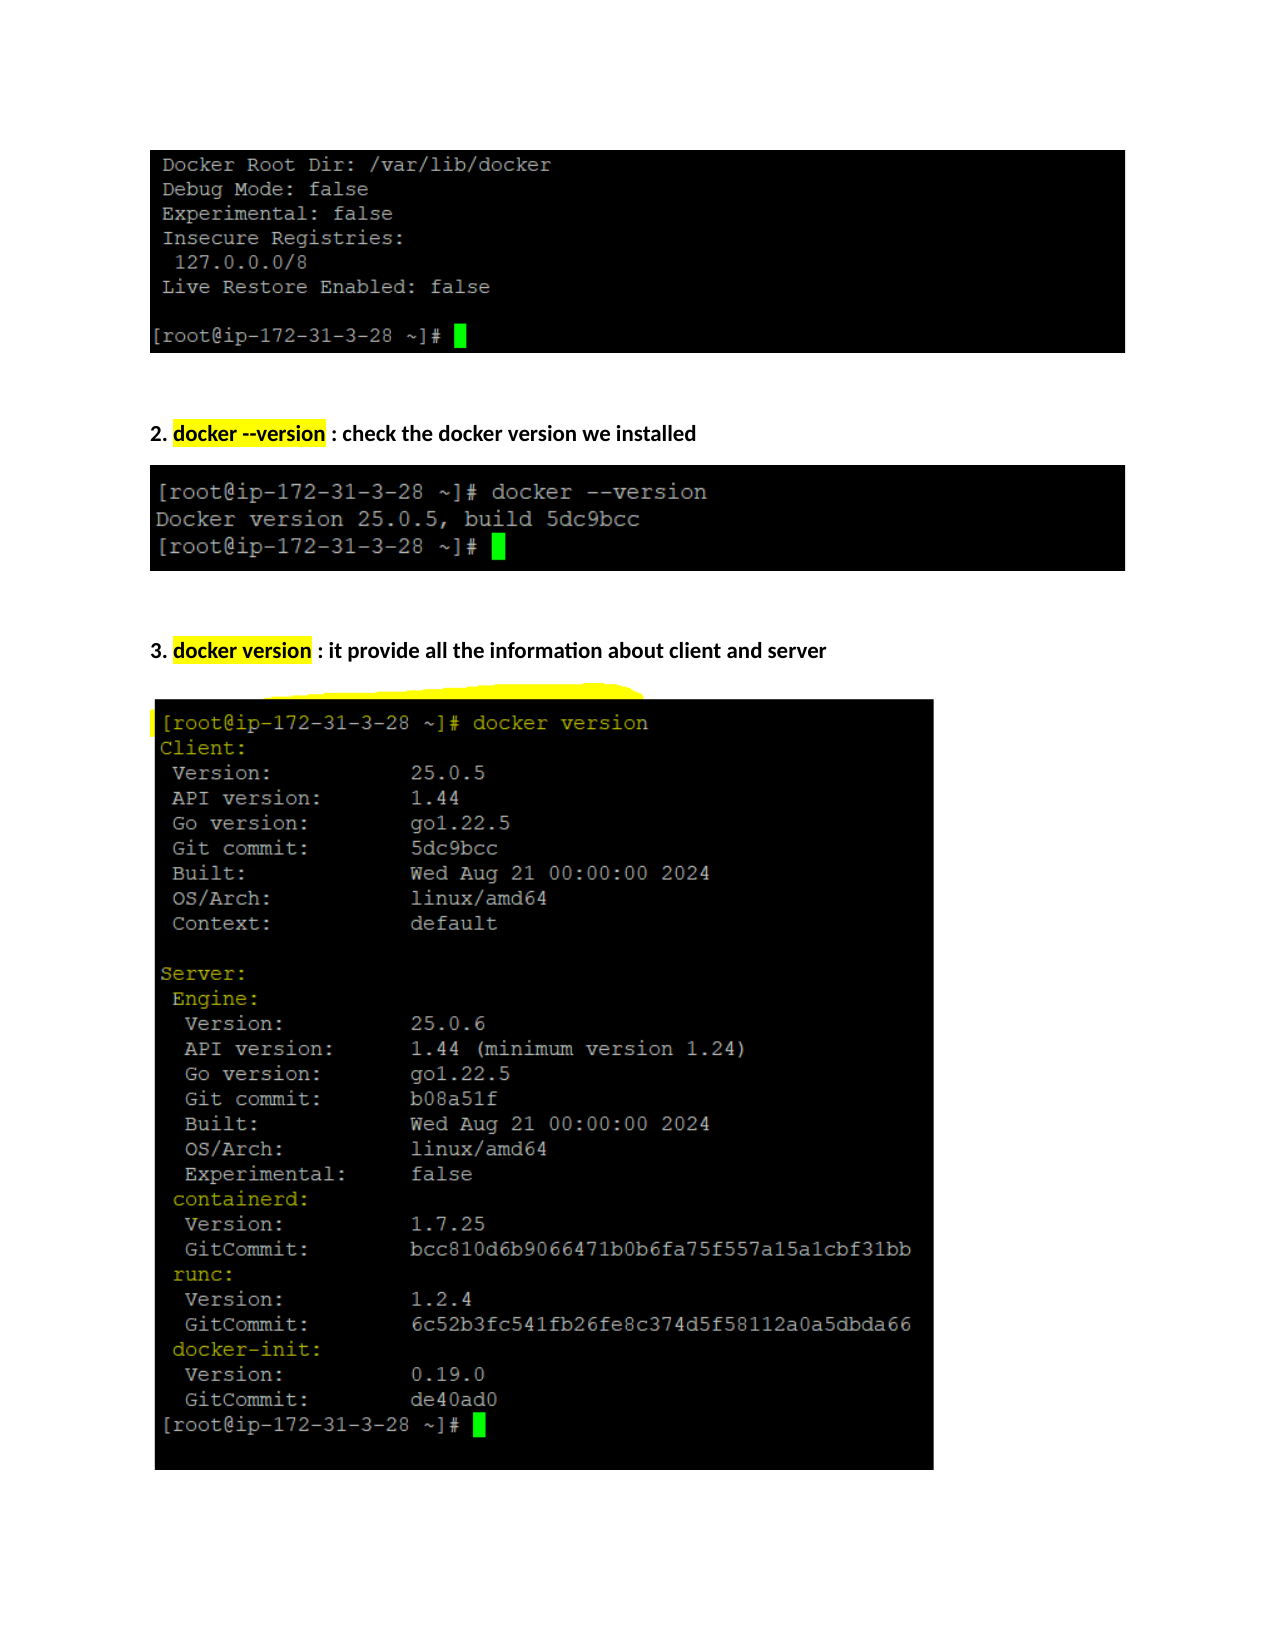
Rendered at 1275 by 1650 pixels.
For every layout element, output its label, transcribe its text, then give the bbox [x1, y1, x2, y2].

text 3. docker version : it provide all the information about client and server [312, 636, 1125, 664]
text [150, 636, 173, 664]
picture [150, 465, 1125, 571]
picture [150, 150, 1125, 353]
picture [150, 683, 934, 1470]
text 2. docker --version : check the docker version we installed [326, 419, 1125, 447]
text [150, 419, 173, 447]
